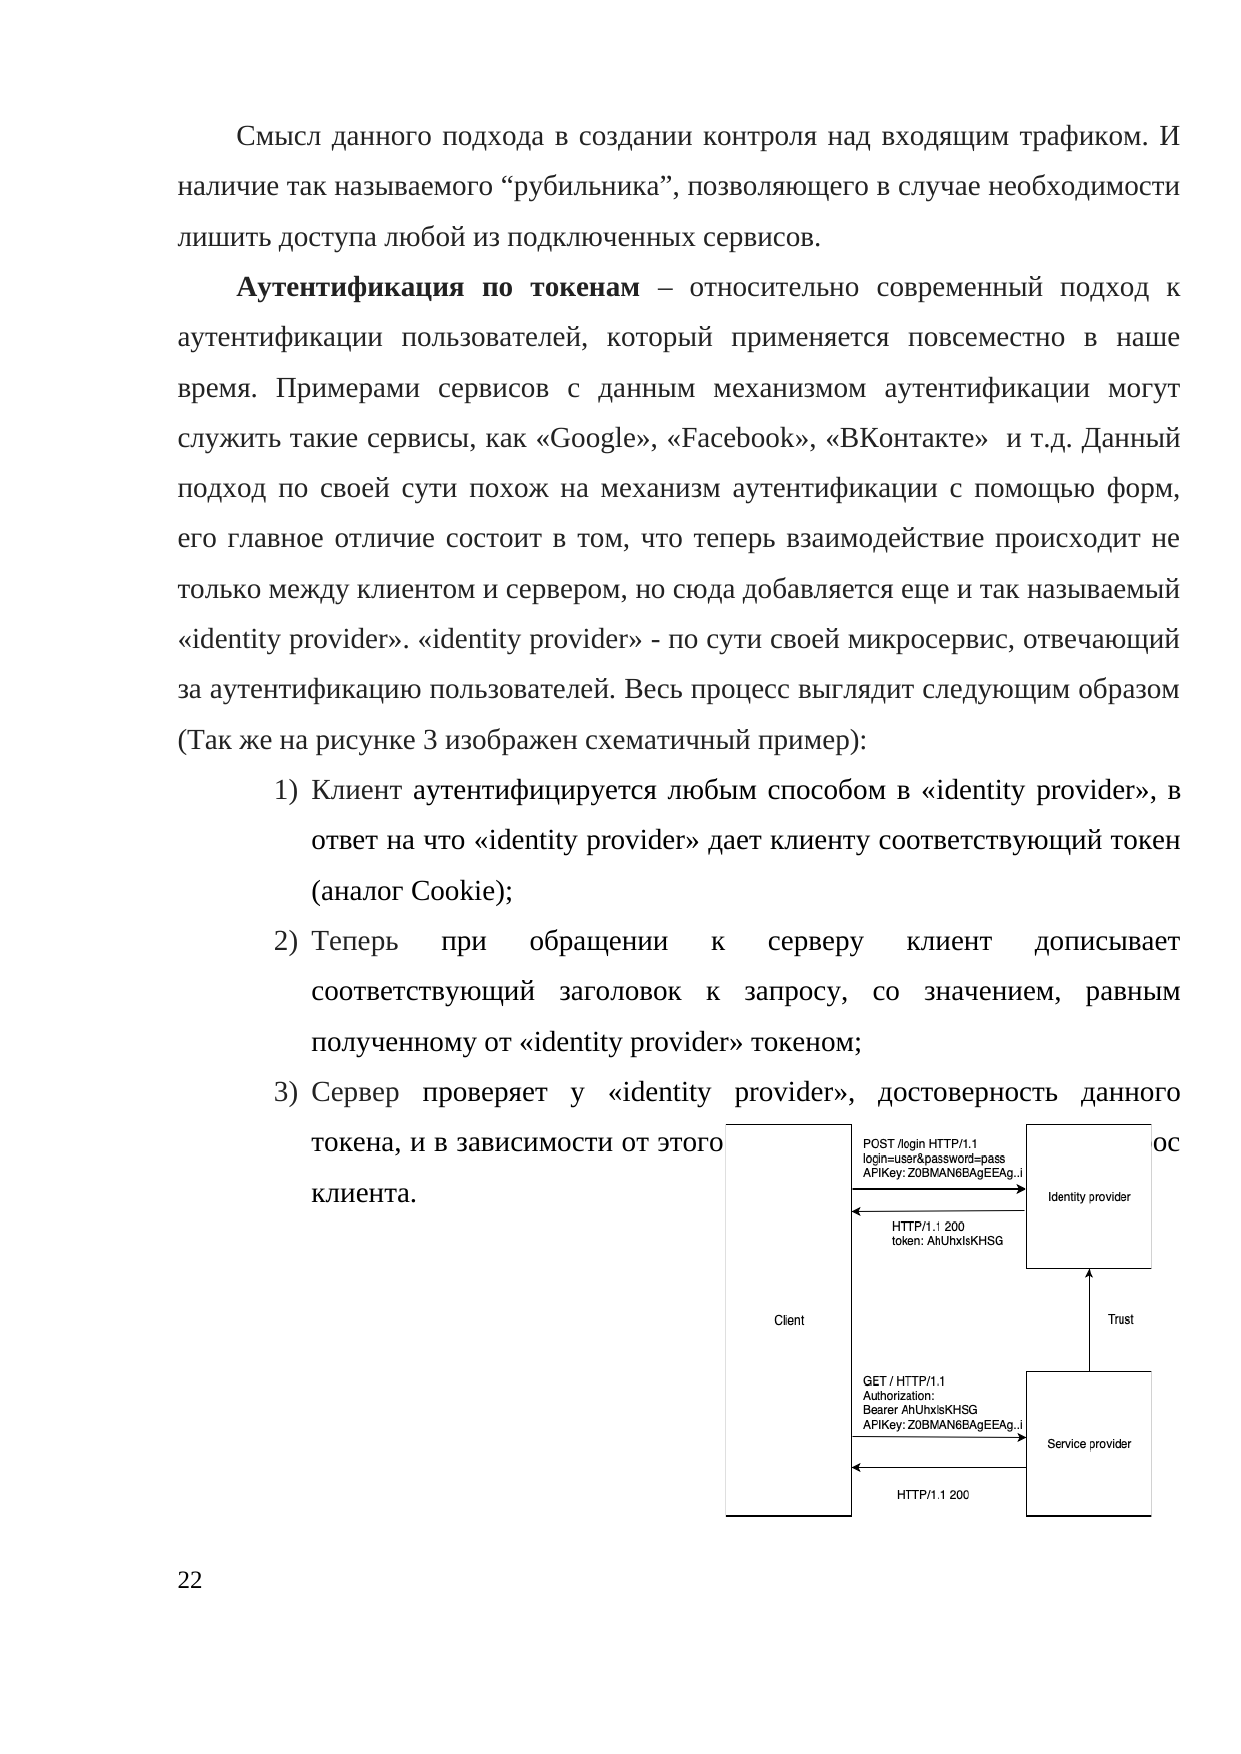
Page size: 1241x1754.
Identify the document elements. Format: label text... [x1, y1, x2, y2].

text Смысл данного подхода в создании контроля над входящим трафиком. И наличие так называемого “рубильника”, позволяющего в случае необходимости лишить доступа любой из подключенных сервисов. [177, 118, 1181, 252]
list Сервер проверяет у «identity provider», достоверность данного токена, и в зависимости от этого обрабатывает или отклоняет запрос клиента. [274, 1074, 1181, 1208]
list Теперь при обращении к серверу клиент дописывает соответствующий заголовок к запросу, со значением, равным полученному от «identity provider» токеном; [274, 923, 1181, 1057]
picture [725, 1124, 1152, 1517]
list Клиент аутентифицируется любым способом в «identity provider», в ответ на что «identity provider» дает клиенту соответствующий токен (аналог Cookie); [274, 772, 1181, 906]
text Аутентификация по токенам – относительно современный подход к аутентификации пользователей, который применяется повсеместно в наше время. Примерами сервисов с данным механизмом аутентификации могут служить такие сервисы, как «Google», «Facebook», «ВКонтакте» и т.д. Данный подход по своей сути похож на механизм аутентификации с помощью форм, его главное отличие состоит в том, что теперь взаимодействие происходит не только между клиентом и сервером, но сюда добавляется еще и так называемый «identity provider». «identity provider» - по сути своей микросервис, отвечающий за аутентификацию пользователей. Весь процесс выглядит следующим образом (Так же на рисунке 3 изображен схематичный пример): [177, 269, 1181, 755]
